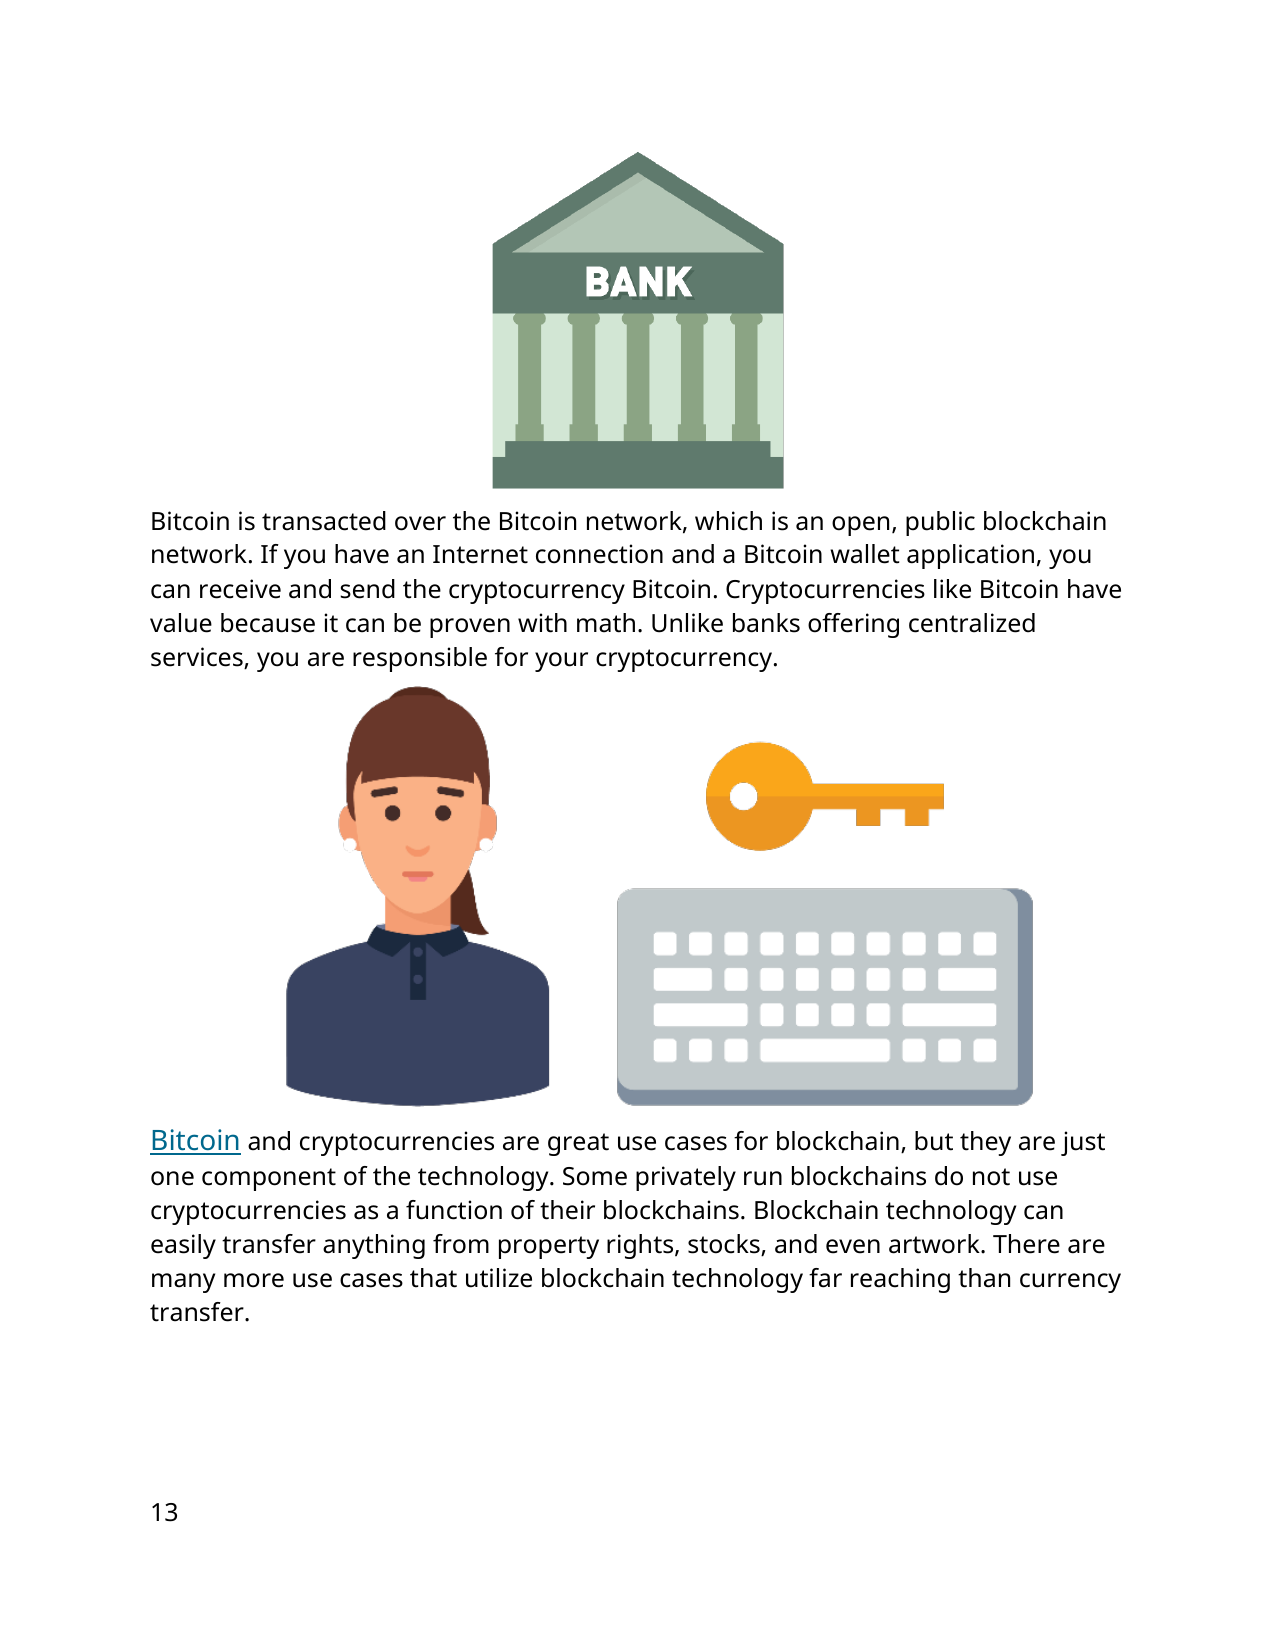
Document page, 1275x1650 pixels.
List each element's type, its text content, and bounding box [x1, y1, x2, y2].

text Bitcoin is transacted over the Bitcoin network, which is an open, public blockchain network. If you have an Internet connection and a Bitcoin wallet application, you can receive and send the cryptocurrency Bitcoin. Cryptocurrencies like Bitcoin have value because it can be proven with math. Unlike banks offering centralized services, you are responsible for your cryptocurrency. [150, 503, 1125, 673]
picture [284, 686, 1035, 1108]
text Bitcoin and cryptocurrencies are great use cases for blockchain, but they are just one component of the technology. Some privately run blockchains do not use cryptocurrencies as a function of their blockchains. Blockchain technology can easily transfer anything from property rights, stocks, and even artwork. There are many more use cases that utilize blockchain technology far reaching than currency transfer. [150, 1120, 1125, 1329]
picture [487, 150, 788, 491]
